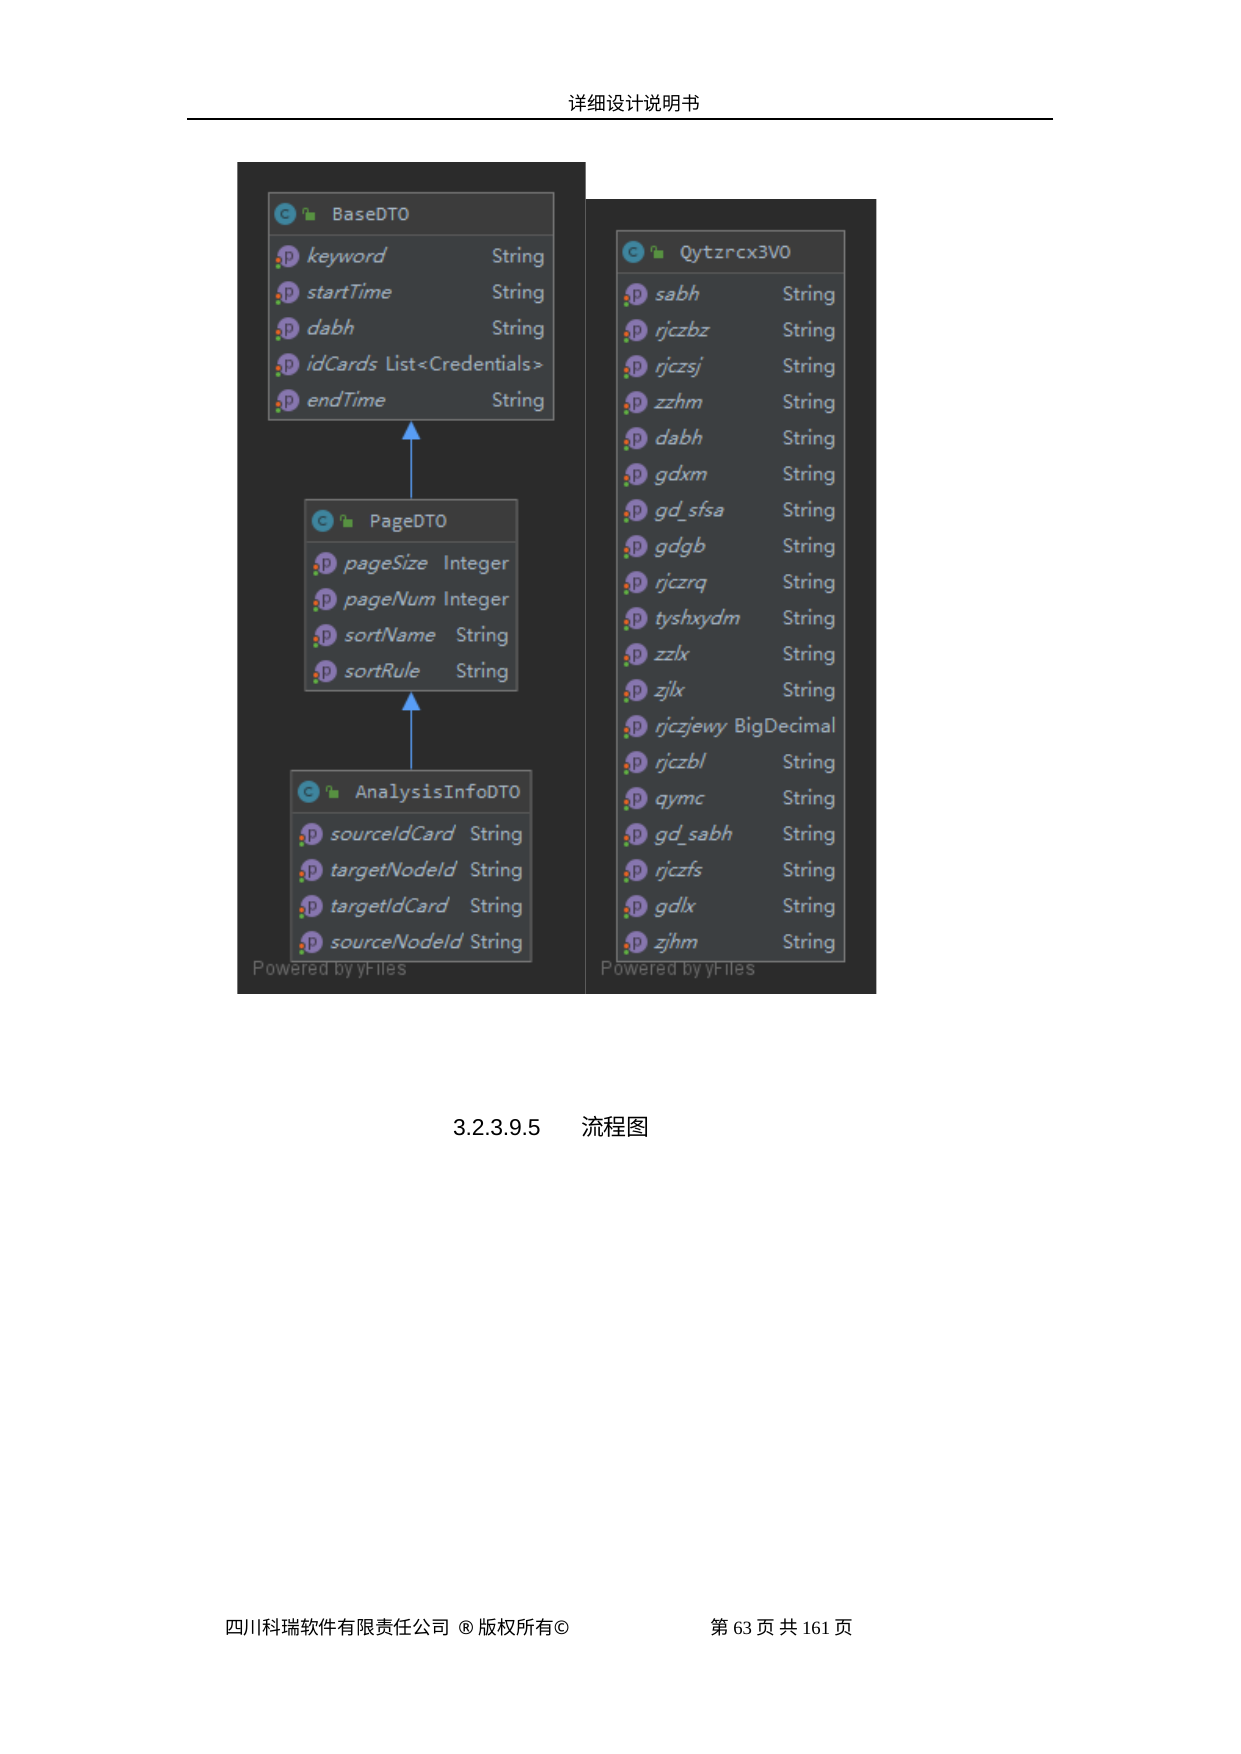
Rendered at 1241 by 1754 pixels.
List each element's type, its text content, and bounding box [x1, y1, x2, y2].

subtitle 流程图 [453, 1093, 1053, 1158]
picture [237, 162, 877, 994]
